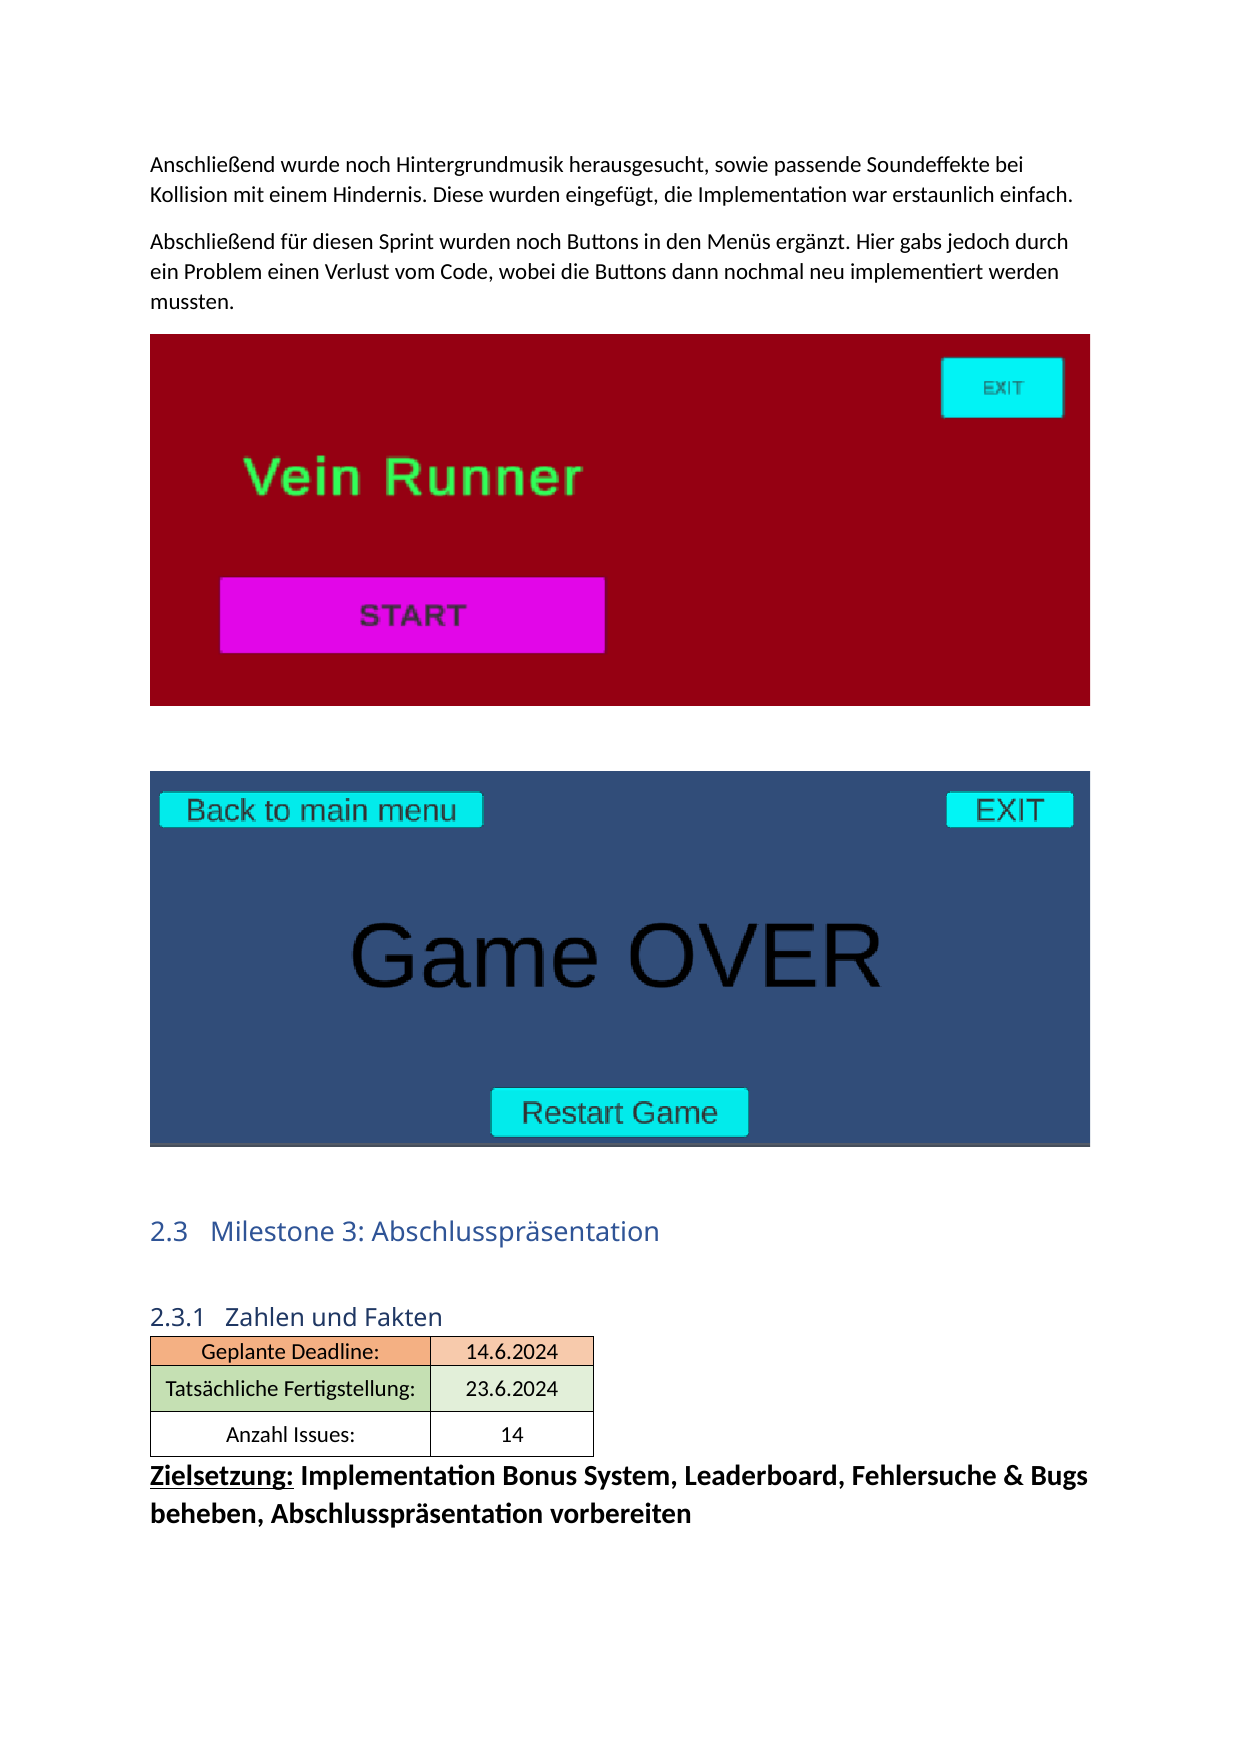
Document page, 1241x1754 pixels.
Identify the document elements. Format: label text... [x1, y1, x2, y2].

table_cell 23.6.2024 [431, 1366, 593, 1411]
picture [150, 334, 1091, 706]
text Anschließend wurde noch Hintergrundmusik herausgesucht, sowie passende Soundeffekte bei Kollision mit einem Hindernis. Diese wurden eingefügt, die Implementation war erstaunlich einfach. [150, 150, 1090, 208]
table_cell Anzahl Issues: [151, 1412, 430, 1456]
table_cell Tatsächliche Fertigstellung: [151, 1366, 430, 1411]
subtitle Milestone 3: Abschlusspräsentation [150, 1213, 1090, 1249]
table_header 14.6.2024 [431, 1337, 593, 1365]
picture [150, 771, 1091, 1147]
subtitle Zahlen und Fakten [150, 1299, 1090, 1333]
text Abschließend für diesen Sprint wurden noch Buttons in den Menüs ergänzt. Hier gabs jedoch durch ein Problem einen Verlust vom Code, wobei die Buttons dann nochmal neu implementiert werden mussten. [150, 227, 1090, 316]
text Zielsetzung: Implementation Bonus System, Leaderboard, Fehlersuche & Bugs beheben, Abschlusspräsentation vorbereiten [150, 1457, 1090, 1531]
table_header Geplante Deadline: [151, 1337, 430, 1365]
table_cell 14 [431, 1412, 593, 1456]
